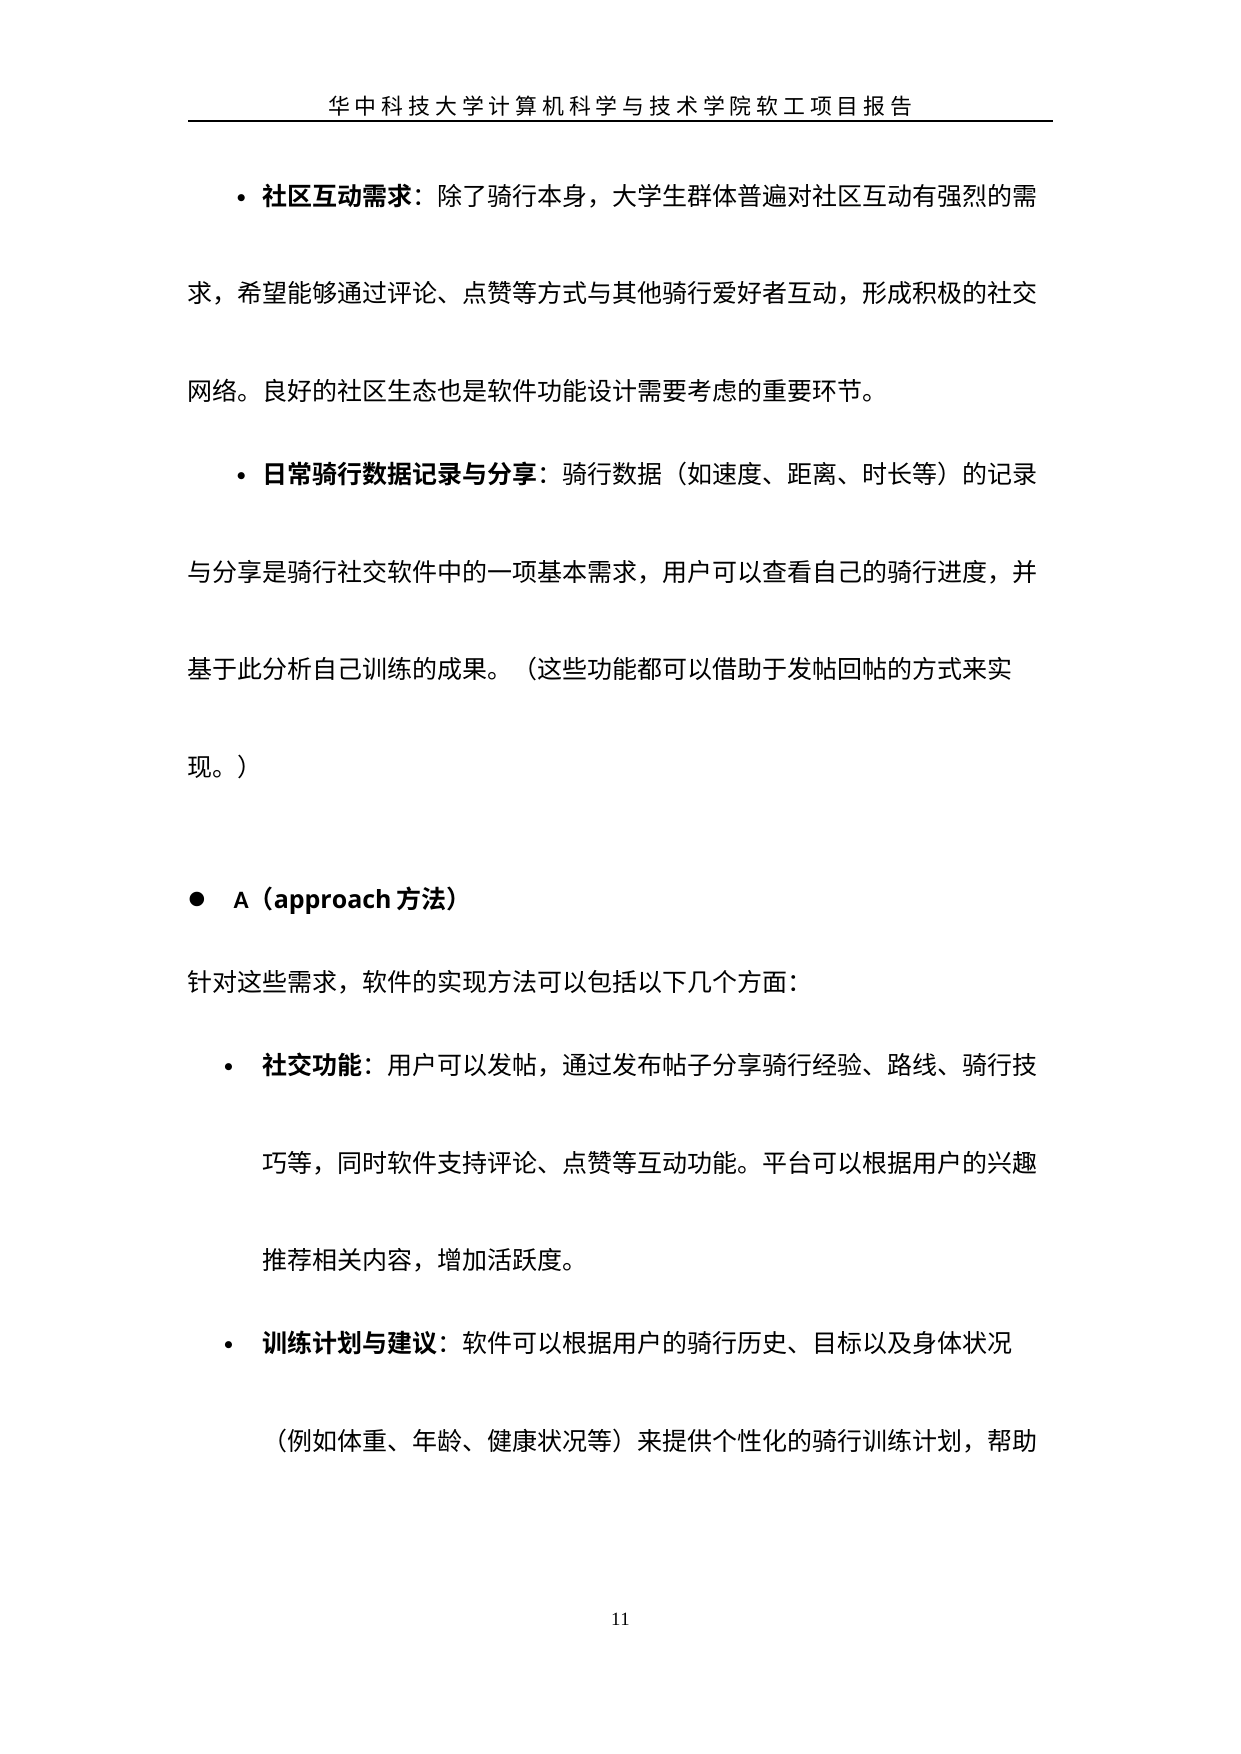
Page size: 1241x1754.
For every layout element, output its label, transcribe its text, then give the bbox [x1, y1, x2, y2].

list 社交功能：用户可以发帖，通过发布帖子分享骑行经验、路线、骑行技巧等，同时软件支持评论、点赞等互动功能。平台可以根据用户的兴趣推荐相关内容，增加活跃度。 [225, 1031, 1053, 1291]
list 日常骑行数据记录与分享：骑行数据（如速度、距离、时长等）的记录与分享是骑行社交软件中的一项基本需求，用户可以查看自己的骑行进度，并基于此分析自己训练的成果。（这些功能都可以借助于发帖回帖的方式来实现。） [187, 440, 1053, 798]
text 针对这些需求，软件的实现方法可以包括以下几个方面： [187, 948, 1053, 1013]
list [225, 1309, 1053, 1472]
list A（approach方法） [187, 865, 1053, 930]
list 社区互动需求：除了骑行本身，大学生群体普遍对社区互动有强烈的需求，希望能够通过评论、点赞等方式与其他骑行爱好者互动，形成积极的社交网络。良好的社区生态也是软件功能设计需要考虑的重要环节。 [187, 162, 1053, 422]
